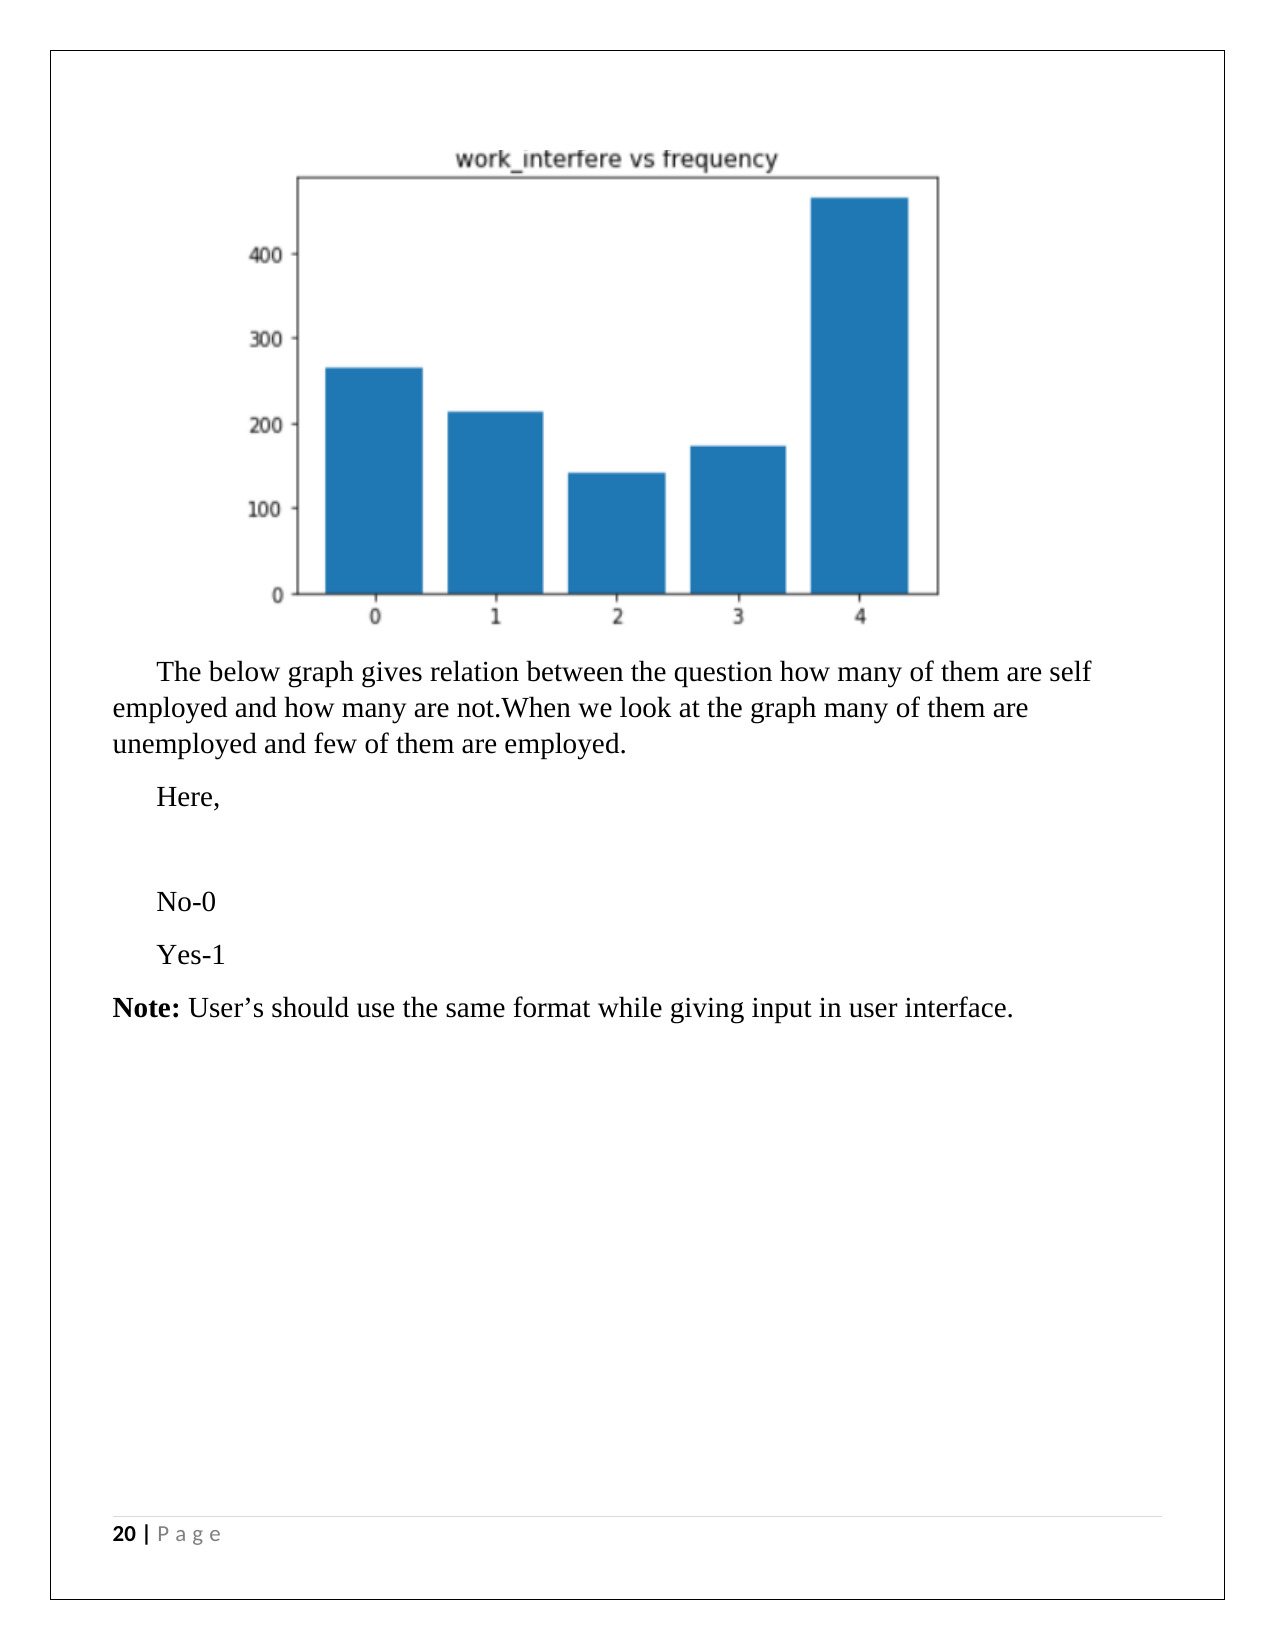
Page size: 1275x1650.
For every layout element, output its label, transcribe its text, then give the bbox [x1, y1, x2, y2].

picture [243, 150, 975, 635]
text Yes-1 [112, 937, 1162, 971]
text No-0 [112, 884, 1162, 918]
text Note: User’s should use the same format while giving input in user interface. [112, 990, 1162, 1024]
text The below graph gives relation between the question how many of them are self employed and how many are not.When we look at the graph many of them are unemployed and few of them are employed. [112, 654, 1162, 760]
text Here, [112, 779, 1162, 812]
